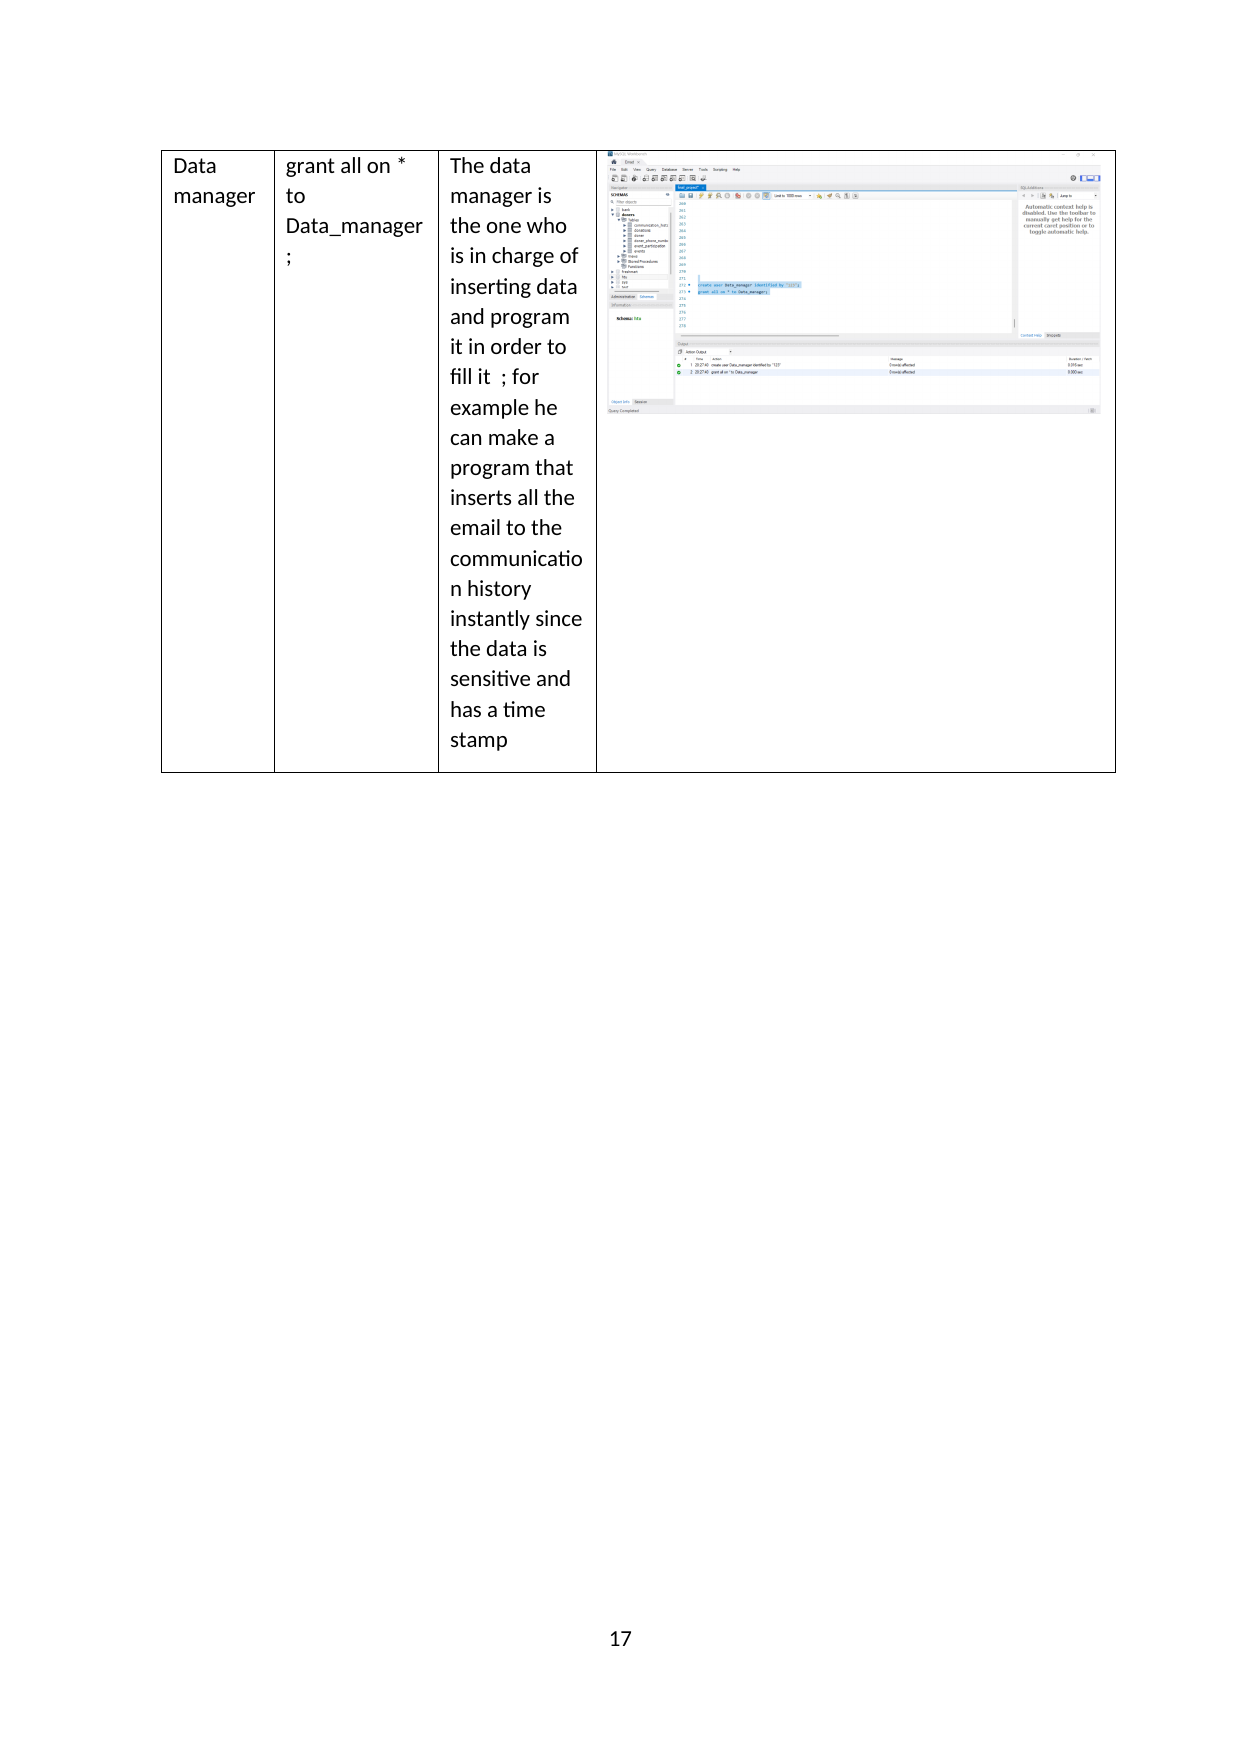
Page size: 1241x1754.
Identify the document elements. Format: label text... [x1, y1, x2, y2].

table_cell The data manager is the one who is in charge of inserting data and program it in order to fill it ; for example he can make a program that inserts all the email to the communication history instantly since the data is sensitive and has a time stamp [439, 151, 596, 772]
table_cell grant all on * to Data_manager; [275, 151, 438, 772]
table_cell [597, 151, 1115, 772]
picture [607, 151, 1101, 414]
table_cell Data manager [162, 151, 274, 772]
